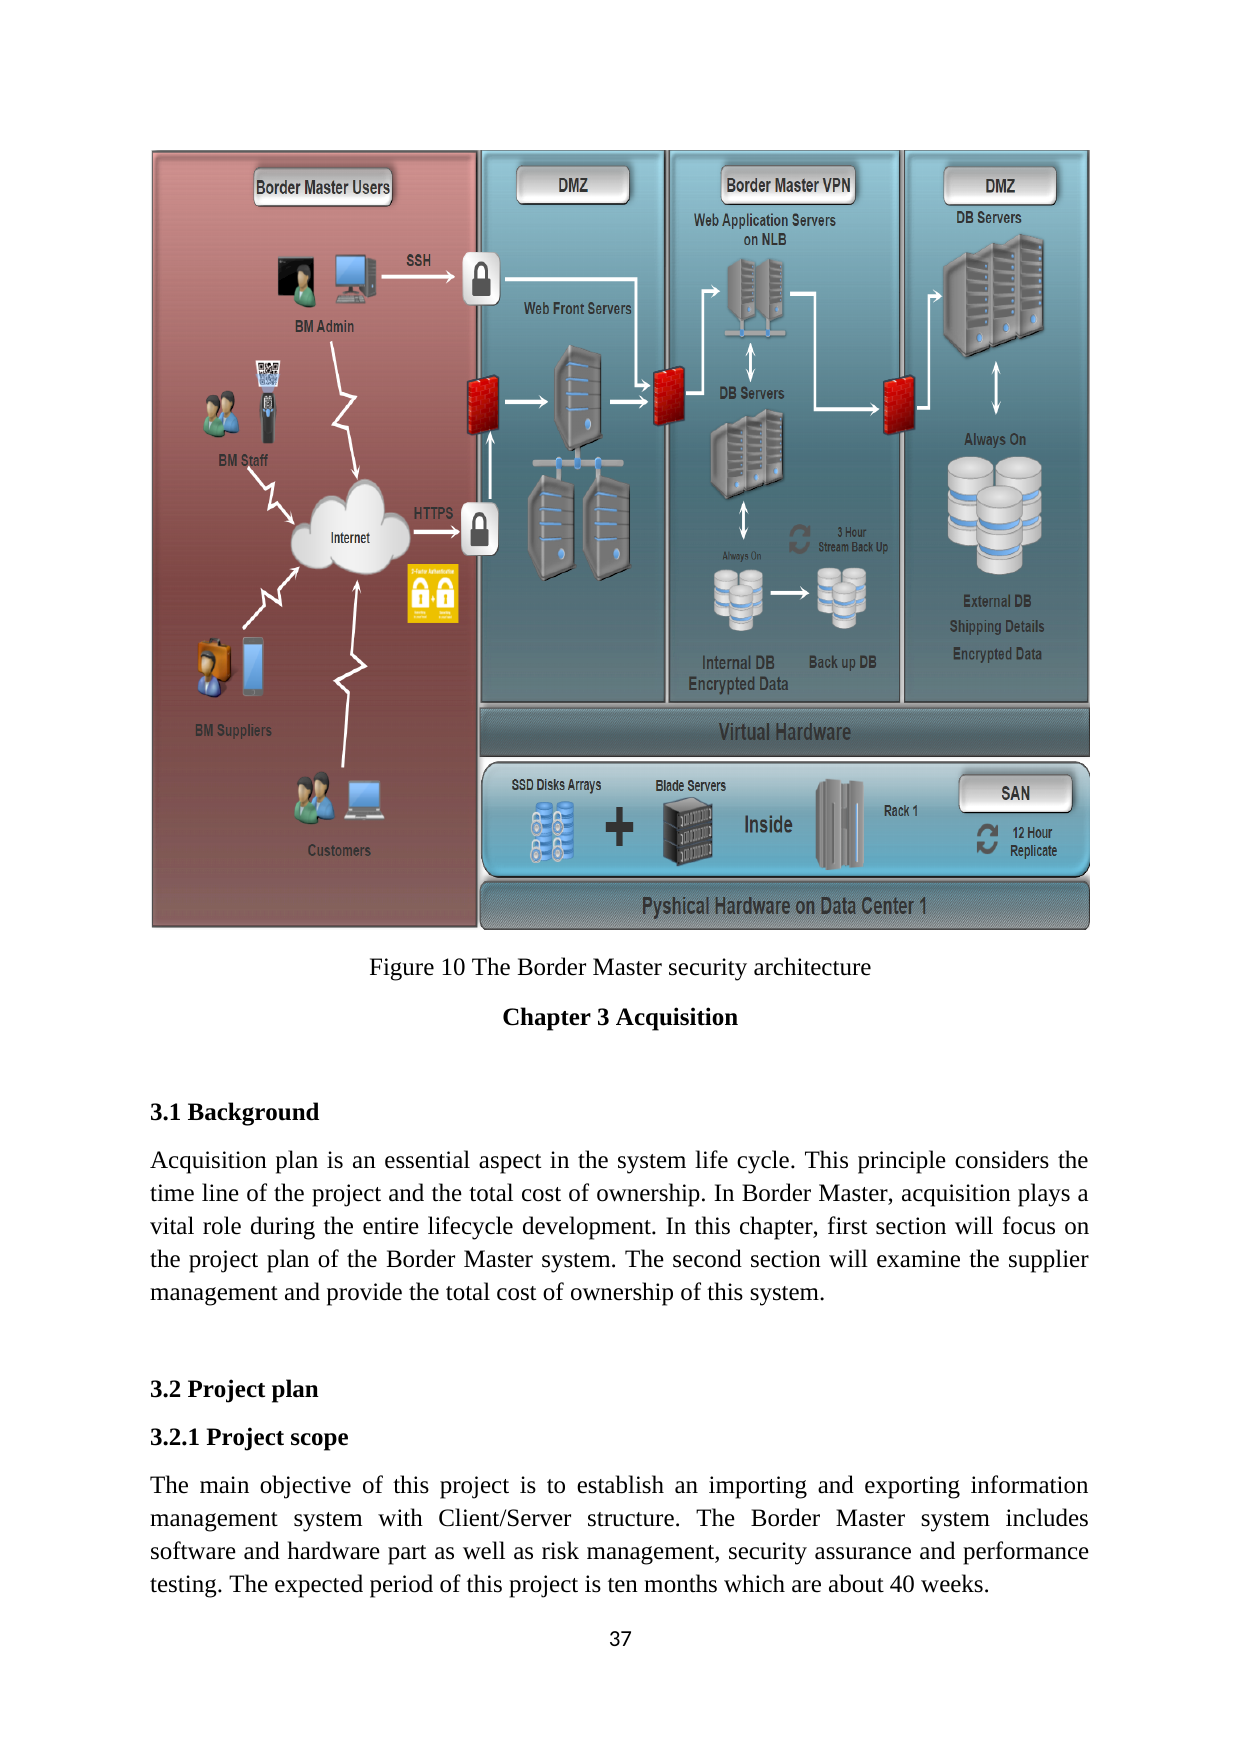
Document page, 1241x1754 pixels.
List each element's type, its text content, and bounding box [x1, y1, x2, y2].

text Chapter 3 Acquisition [150, 1002, 1090, 1031]
text 3.2.1 Project scope [150, 1422, 1090, 1451]
text The main objective of this project is to establish an importing and exporting information management system with Client/Server structure. The Border Master system includes software and hardware part as well as risk management, security assurance and performance testing. The expected period of this project is ten months which are about 40 weeks. [150, 1470, 1090, 1598]
text 3.2 Project plan [150, 1374, 1090, 1403]
text Acquisition plan is an essential aspect in the system life cycle. This principle considers the time line of the project and the total cost of ownership. In Border Master, acquisition plays a vital role during the entire lifecycle development. In this chapter, first section will focus on the project plan of the Border Master system. The second section will examine the supplier management and provide the total cost of ownership of this system. [150, 1145, 1090, 1306]
text 3.1 Background [150, 1097, 1090, 1126]
text Figure 10 The Border Master security architecture [150, 952, 1090, 981]
picture [150, 150, 1090, 932]
